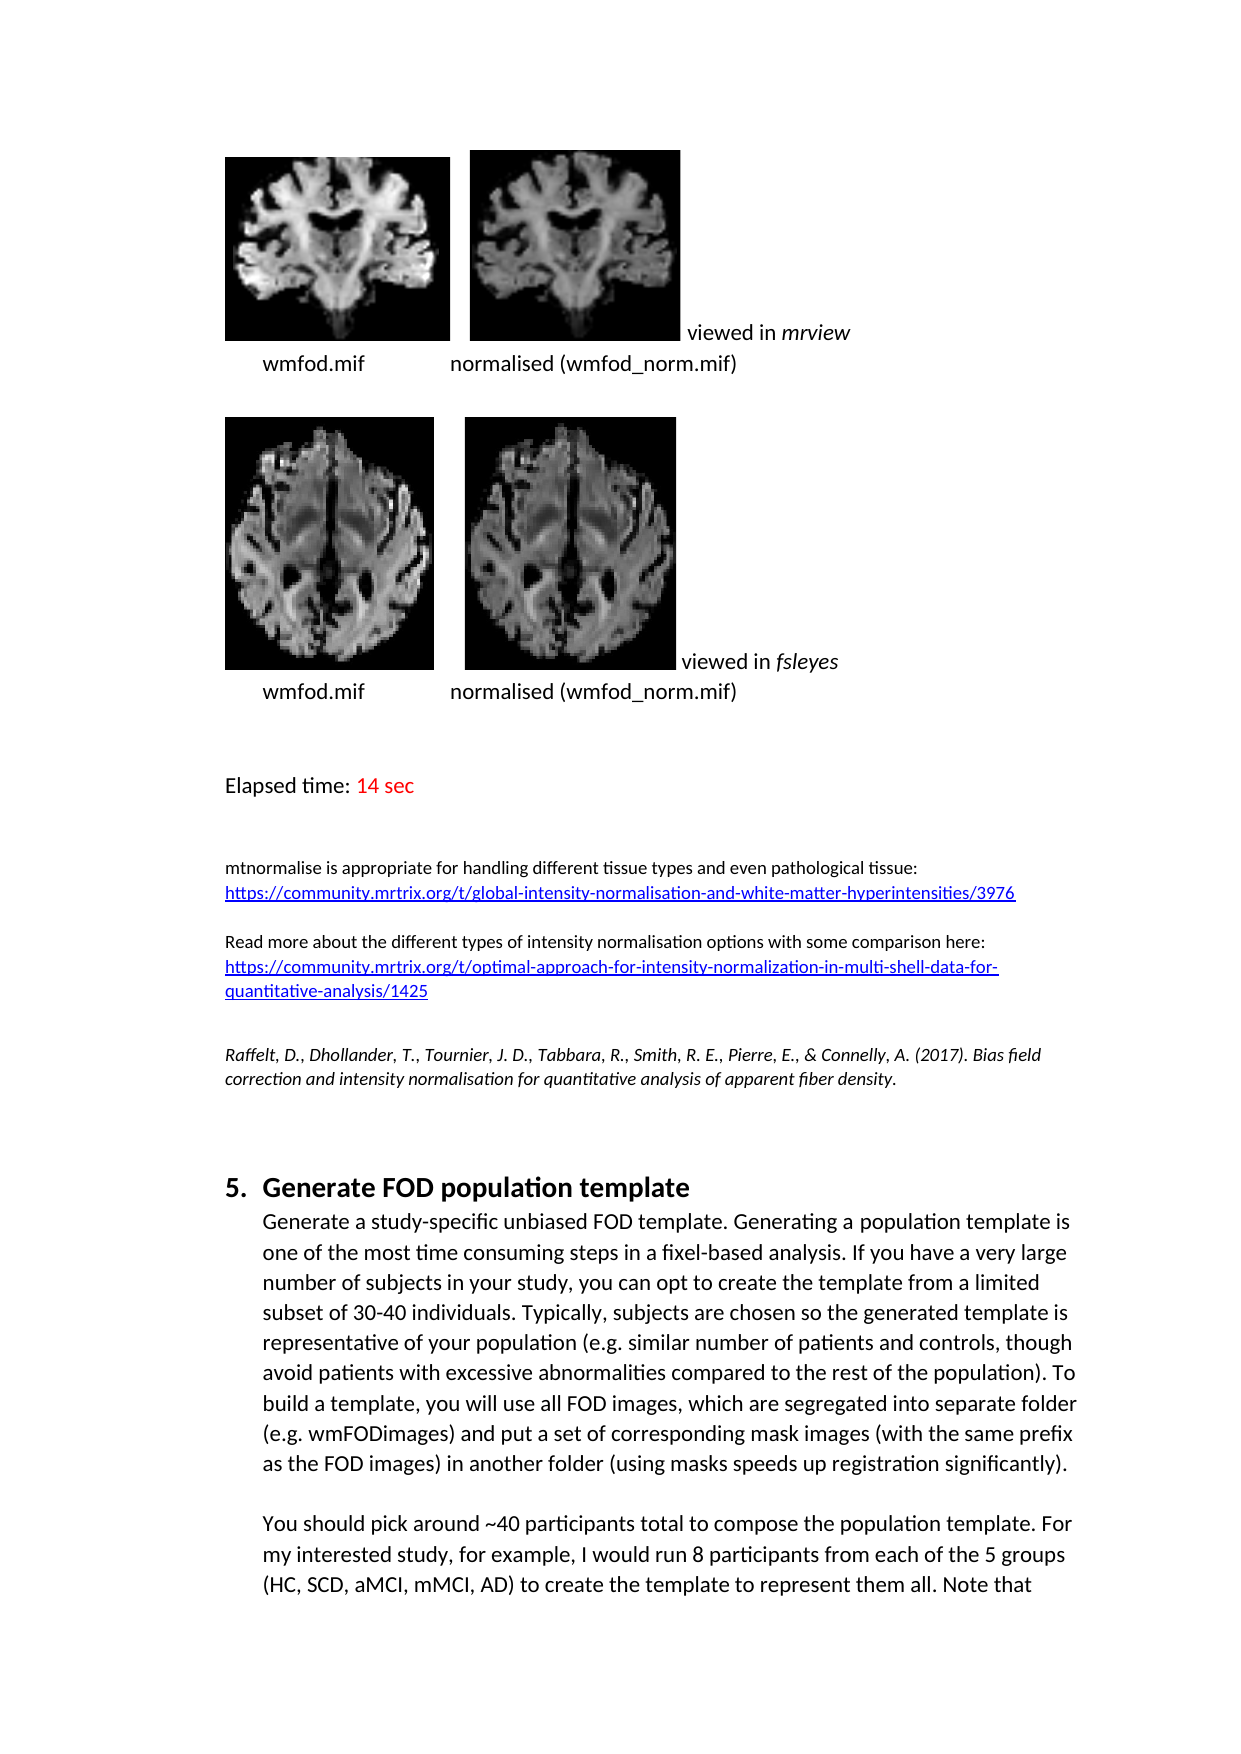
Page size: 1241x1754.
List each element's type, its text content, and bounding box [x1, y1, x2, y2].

list Raffelt, D., Dhollander, T., Tournier, J. D., Tabbara, R., Smith, R. E., Pierre, E., & Connelly, A. (2017). Bias field correction and intensity normalisation for quantitative analysis of apparent fiber density. [225, 1043, 1090, 1090]
picture [225, 157, 451, 341]
list https://community.mrtrix.org/t/optimal-approach-for-intensity-normalization-in-multi-shell-data-for-quantitative-analysis/1425 [225, 955, 1090, 1002]
picture [464, 417, 677, 670]
list wmfod.mif normalised (wmfod_norm.mif) [225, 349, 1090, 377]
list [262, 1509, 1090, 1598]
list Generate a study-specific unbiased FOD template. Generating a population template is one of the most time consuming steps in a fixel-based analysis. If you have a very large number of subjects in your study, you can opt to create the template from a limited subset of 30-40 individuals. Typically, subjects are chosen so the generated template is representative of your population (e.g. similar number of patients and controls, though avoid patients with excessive abnormalities compared to the rest of the population). To build a template, you will use all FOD images, which are segregated into separate folder (e.g. wmFODimages) and put a set of corresponding mask images (with the same prefix as the FOD images) in another folder (using masks speeds up registration significantly). [262, 1207, 1090, 1477]
picture [469, 150, 681, 341]
list Generate FOD population template [225, 1169, 1090, 1204]
text Elapsed time: 14 sec [150, 771, 1090, 799]
list wmfod.mif normalised (wmfod_norm.mif) [225, 677, 1090, 705]
list Read more about the different types of intensity normalisation options with some comparison here: [225, 930, 1090, 953]
picture [225, 417, 434, 670]
list mtnormalise is appropriate for handling different tissue types and even pathological tissue: https://community.mrtrix.org/t/global-intensity-normalisation-and-white-matter-hyperintensities/3976 [225, 856, 1090, 904]
